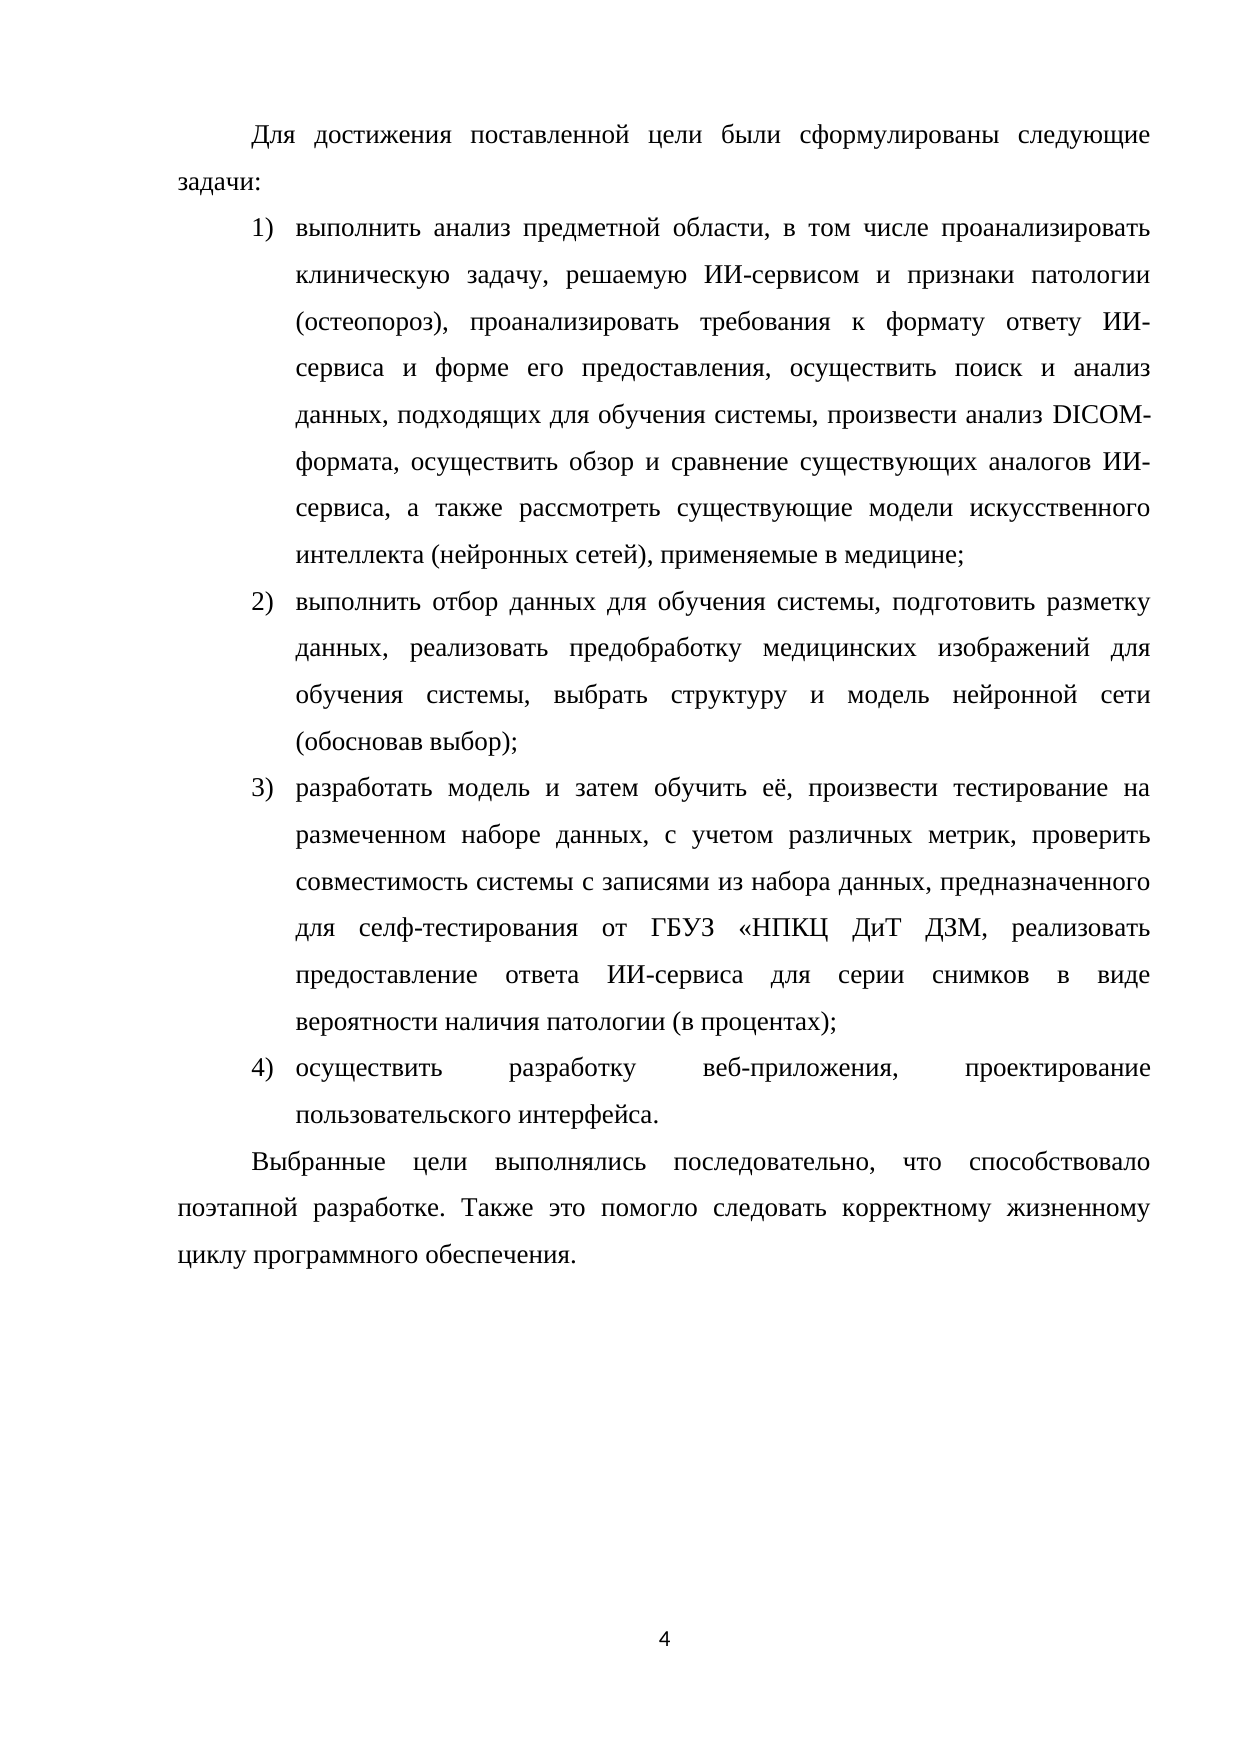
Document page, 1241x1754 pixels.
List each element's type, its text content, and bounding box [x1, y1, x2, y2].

text Для достижения поставленной цели были сформулированы следующие задачи: [177, 118, 1152, 196]
list осуществить разработку веб-приложения, проектирование пользовательского интерфейса. [251, 1051, 1152, 1129]
list выполнить анализ предметной области, в том числе проанализировать клиническую задачу, решаемую ИИ-сервисом и признаки патологии (остеопороз), проанализировать требования к формату ответу ИИ-сервиса и форме его предоставления, осуществить поиск и анализ данных, подходящих для обучения системы, произвести анализ DICOM-формата, осуществить обзор и сравнение существующих аналогов ИИ-сервиса, а также рассмотреть существующие модели искусственного интеллекта (нейронных сетей), применяемые в медицине; [251, 211, 1152, 569]
list выполнить отбор данных для обучения системы, подготовить разметку данных, реализовать предобработку медицинских изображений для обучения системы, выбрать структуру и модель нейронной сети (обосновав выбор); [251, 585, 1152, 756]
text Выбранные цели выполнялись последовательно, что способствовало поэтапной разработке. Также это помогло следовать корректному жизненному циклу программного обеспечения. [177, 1145, 1152, 1269]
list разработать модель и затем обучить её, произвести тестирование на размеченном наборе данных, с учетом различных метрик, проверить совместимость системы с записями из набора данных, предназначенного для селф-тестирования от ГБУЗ «НПКЦ ДиТ ДЗМ, реализовать предоставление ответа ИИ-сервиса для серии снимков в виде вероятности наличия патологии (в процентах); [251, 771, 1152, 1036]
